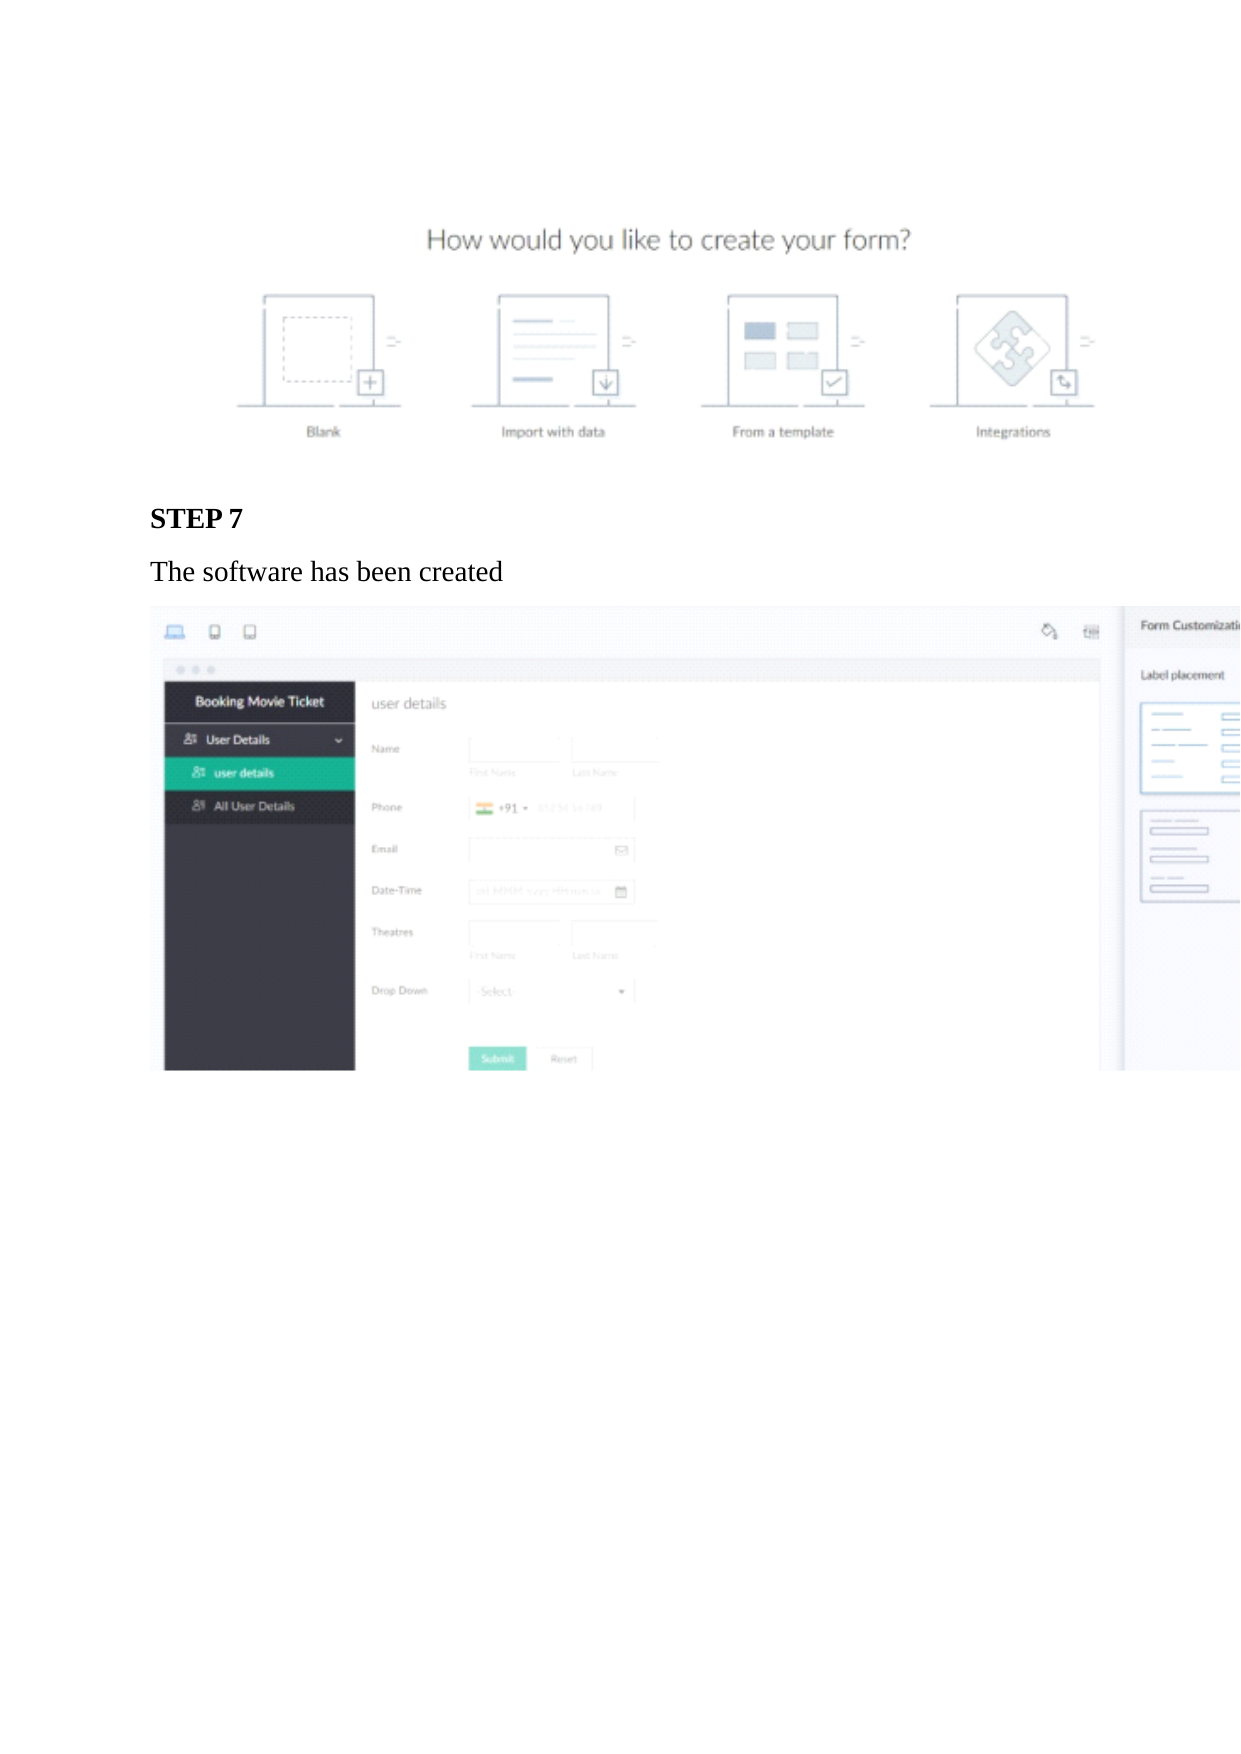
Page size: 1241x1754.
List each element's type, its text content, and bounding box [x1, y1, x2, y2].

text The software has been created [150, 554, 1090, 588]
text STEP 7 [150, 501, 1090, 535]
picture [150, 606, 1241, 1081]
picture [150, 150, 1152, 483]
